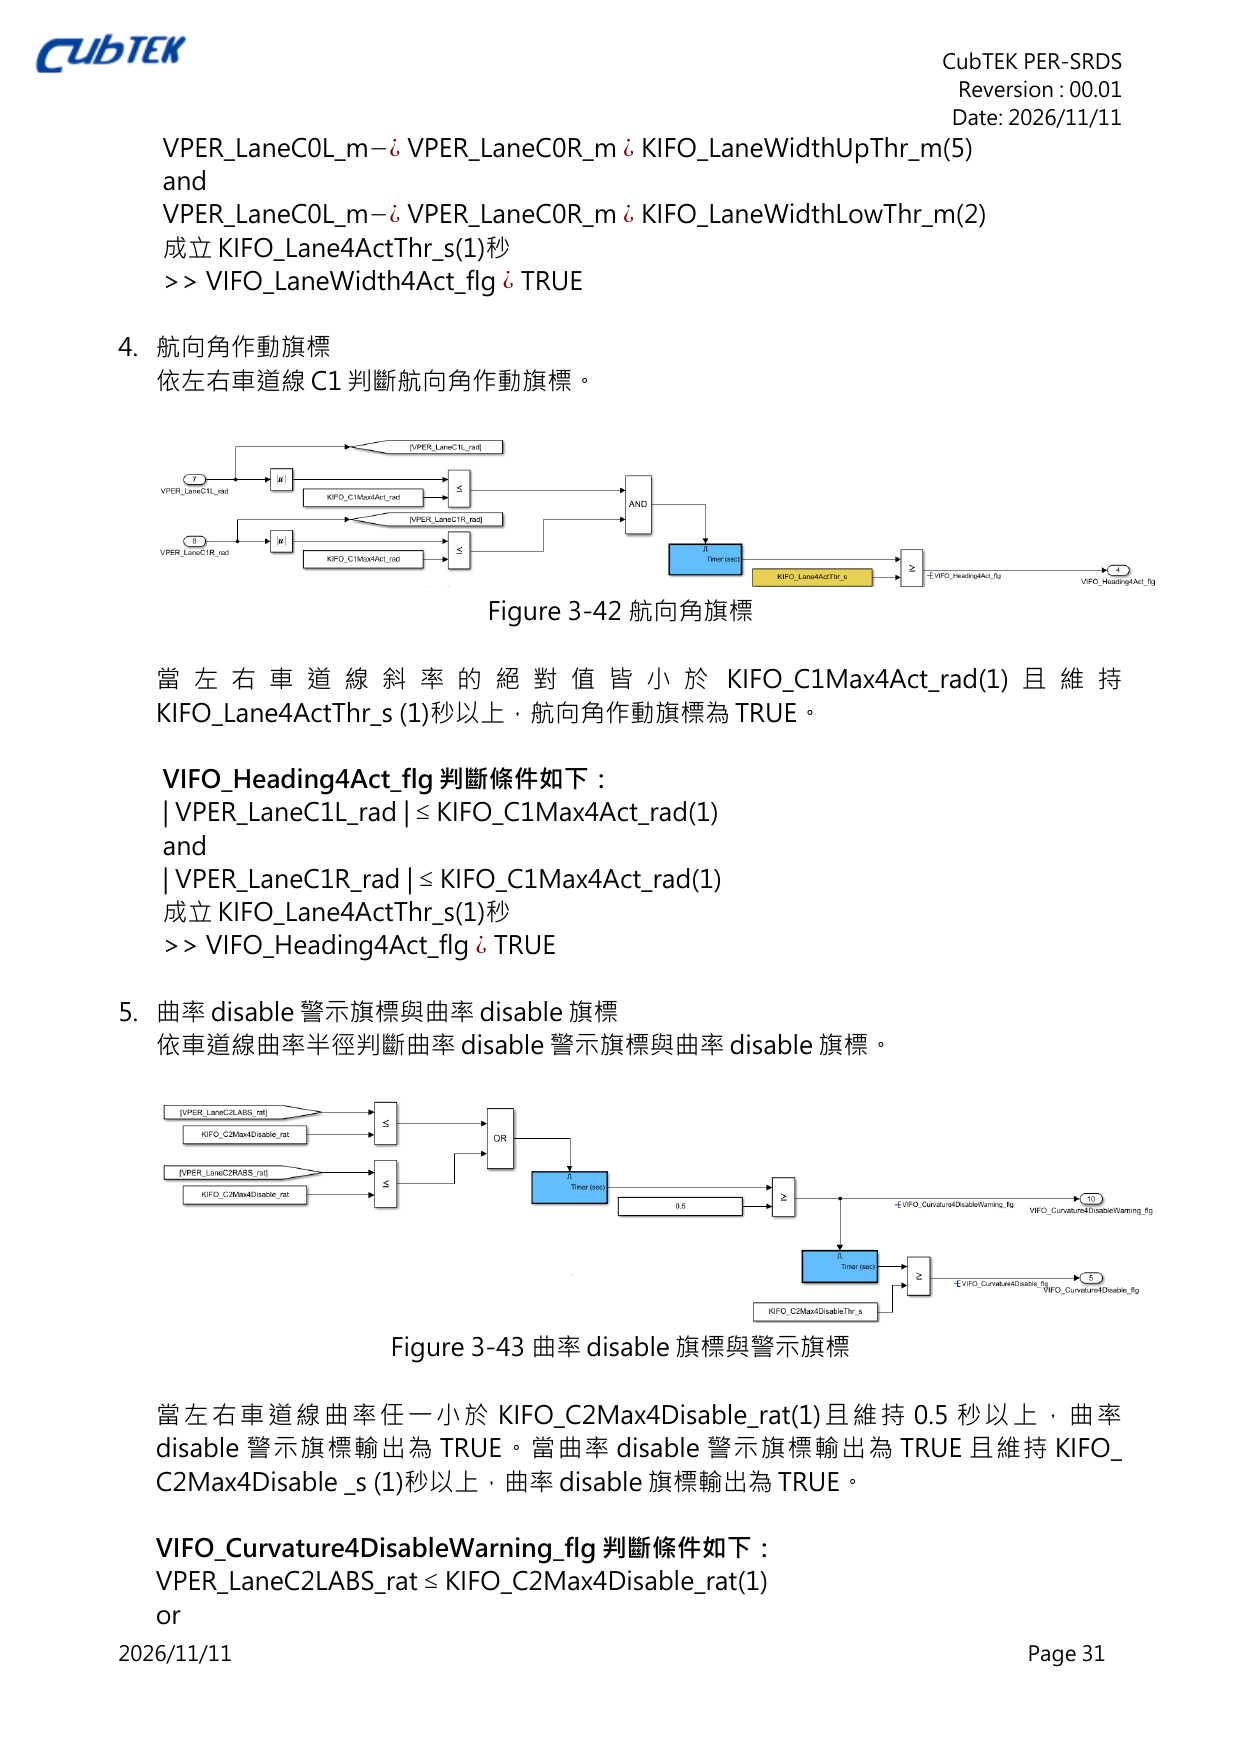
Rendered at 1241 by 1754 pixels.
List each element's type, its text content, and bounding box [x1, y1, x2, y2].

text or [156, 1597, 1122, 1630]
list 曲率disable警示旗標與曲率disable旗標 [118, 994, 1122, 1027]
text VPER_LaneC0L_m VPER_LaneC0R_m KIFO_LaneWidthLowThr_m(2) [162, 197, 1122, 230]
picture [155, 1093, 1160, 1323]
text 成立KIFO_Lane4ActThr_s(1)秒 [162, 894, 1122, 928]
text VIFO_Curvature4DisableWarning_flg判斷條件如下： [156, 1531, 1122, 1564]
text 依車道線曲率半徑判斷曲率disable警示旗標與曲率disable旗標。 [156, 1027, 1122, 1061]
picture [28, 25, 188, 71]
picture [155, 429, 1160, 587]
text VIFO_Heading4Act_flg判斷條件如下： [162, 762, 1122, 795]
text 當左右車道線斜率的絕對值皆小於KIFO_C1Max4Act_rad(1)且維持KIFO_Lane4ActThr_s (1)秒以上，航向角作動旗標為TRUE。 [156, 662, 1122, 728]
text | VPER_LaneC1R_rad | KIFO_C1Max4Act_rad(1) [162, 861, 1122, 894]
text VPER_LaneC2LABS_rat KIFO_C2Max4Disable_rat(1) [156, 1564, 1122, 1597]
text Figure 3-42 航向角旗標 [118, 587, 1122, 629]
text and [162, 164, 1122, 197]
text | VPER_LaneC1L_rad | KIFO_C1Max4Act_rad(1) [162, 795, 1122, 828]
text 當左右車道線曲率任一小於KIFO_C2Max4Disable_rat(1)且維持0.5秒以上，曲率disable警示旗標輸出為TRUE。當曲率disable警示旗標輸出為TRUE且維持KIFO_ C2Max4Disable _s (1)秒以上，曲率disable旗標輸出為TRUE。 [156, 1398, 1122, 1497]
text >> VIFO_LaneWidth4Act_flg TRUE [162, 263, 1122, 297]
text 依左右車道線C1判斷航向角作動旗標。 [156, 363, 1122, 396]
text >> VIFO_Heading4Act_flg TRUE [162, 928, 1122, 961]
text 成立KIFO_Lane4ActThr_s(1)秒 [162, 230, 1122, 263]
text VPER_LaneC0L_m VPER_LaneC0R_m KIFO_LaneWidthUpThr_m(5) [162, 130, 1122, 164]
list 航向角作動旗標 [118, 330, 1122, 363]
text and [162, 828, 1122, 861]
text Figure 3-43 曲率disable旗標與警示旗標 [118, 1323, 1122, 1364]
